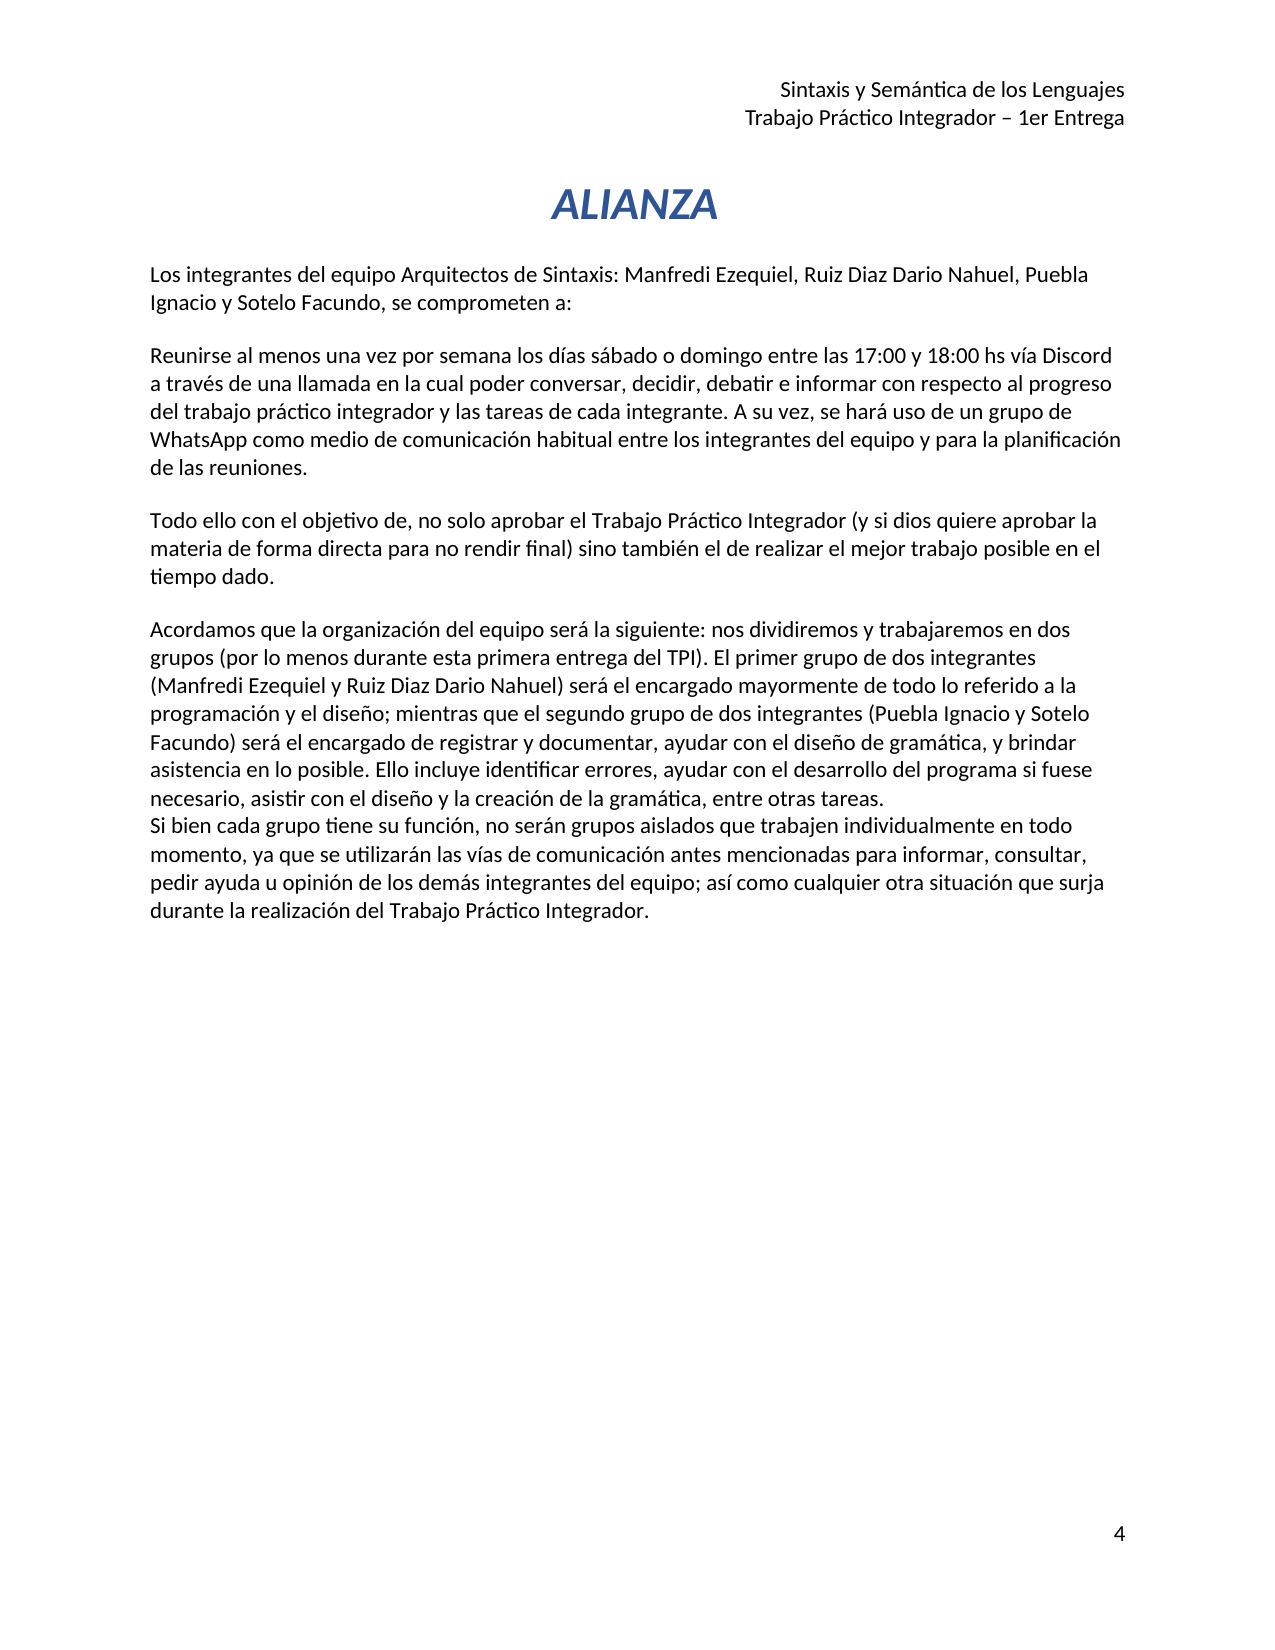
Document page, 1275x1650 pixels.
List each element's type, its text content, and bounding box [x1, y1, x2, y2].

subtitle ALIANZA [150, 175, 1125, 231]
text Reunirse al menos una vez por semana los días sábado o domingo entre las 17:00 y 18:00 hs vía Discord a través de una llamada en la cual poder conversar, decidir, debatir e informar con respecto al progreso del trabajo práctico integrador y las tareas de cada integrante. A su vez, se hará uso de un grupo de WhatsApp como medio de comunicación habitual entre los integrantes del equipo y para la planificación de las reuniones. [150, 341, 1125, 481]
text Acordamos que la organización del equipo será la siguiente: nos dividiremos y trabajaremos en dos grupos (por lo menos durante esta primera entrega del TPI). El primer grupo de dos integrantes (Manfredi Ezequiel y Ruiz Diaz Dario Nahuel) será el encargado mayormente de todo lo referido a la programación y el diseño; mientras que el segundo grupo de dos integrantes (Puebla Ignacio y Sotelo Facundo) será el encargado de registrar y documentar, ayudar con el diseño de gramática, y brindar asistencia en lo posible. Ello incluye identificar errores, ayudar con el desarrollo del programa si fuese necesario, asistir con el diseño y la creación de la gramática, entre otras tareas. [150, 616, 1125, 812]
text Todo ello con el objetivo de, no solo aprobar el Trabajo Práctico Integrador (y si dios quiere aprobar la materia de forma directa para no rendir final) sino también el de realizar el mejor trabajo posible en el tiempo dado. [150, 506, 1125, 591]
text Los integrantes del equipo Arquitectos de Sintaxis: Manfredi Ezequiel, Ruiz Diaz Dario Nahuel, Puebla Ignacio y Sotelo Facundo, se comprometen a: [150, 260, 1125, 316]
text Si bien cada grupo tiene su función, no serán grupos aislados que trabajen individualmente en todo momento, ya que se utilizarán las vías de comunicación antes mencionadas para informar, consultar, pedir ayuda u opinión de los demás integrantes del equipo; así como cualquier otra situación que surja durante la realización del Trabajo Práctico Integrador. [150, 812, 1125, 924]
